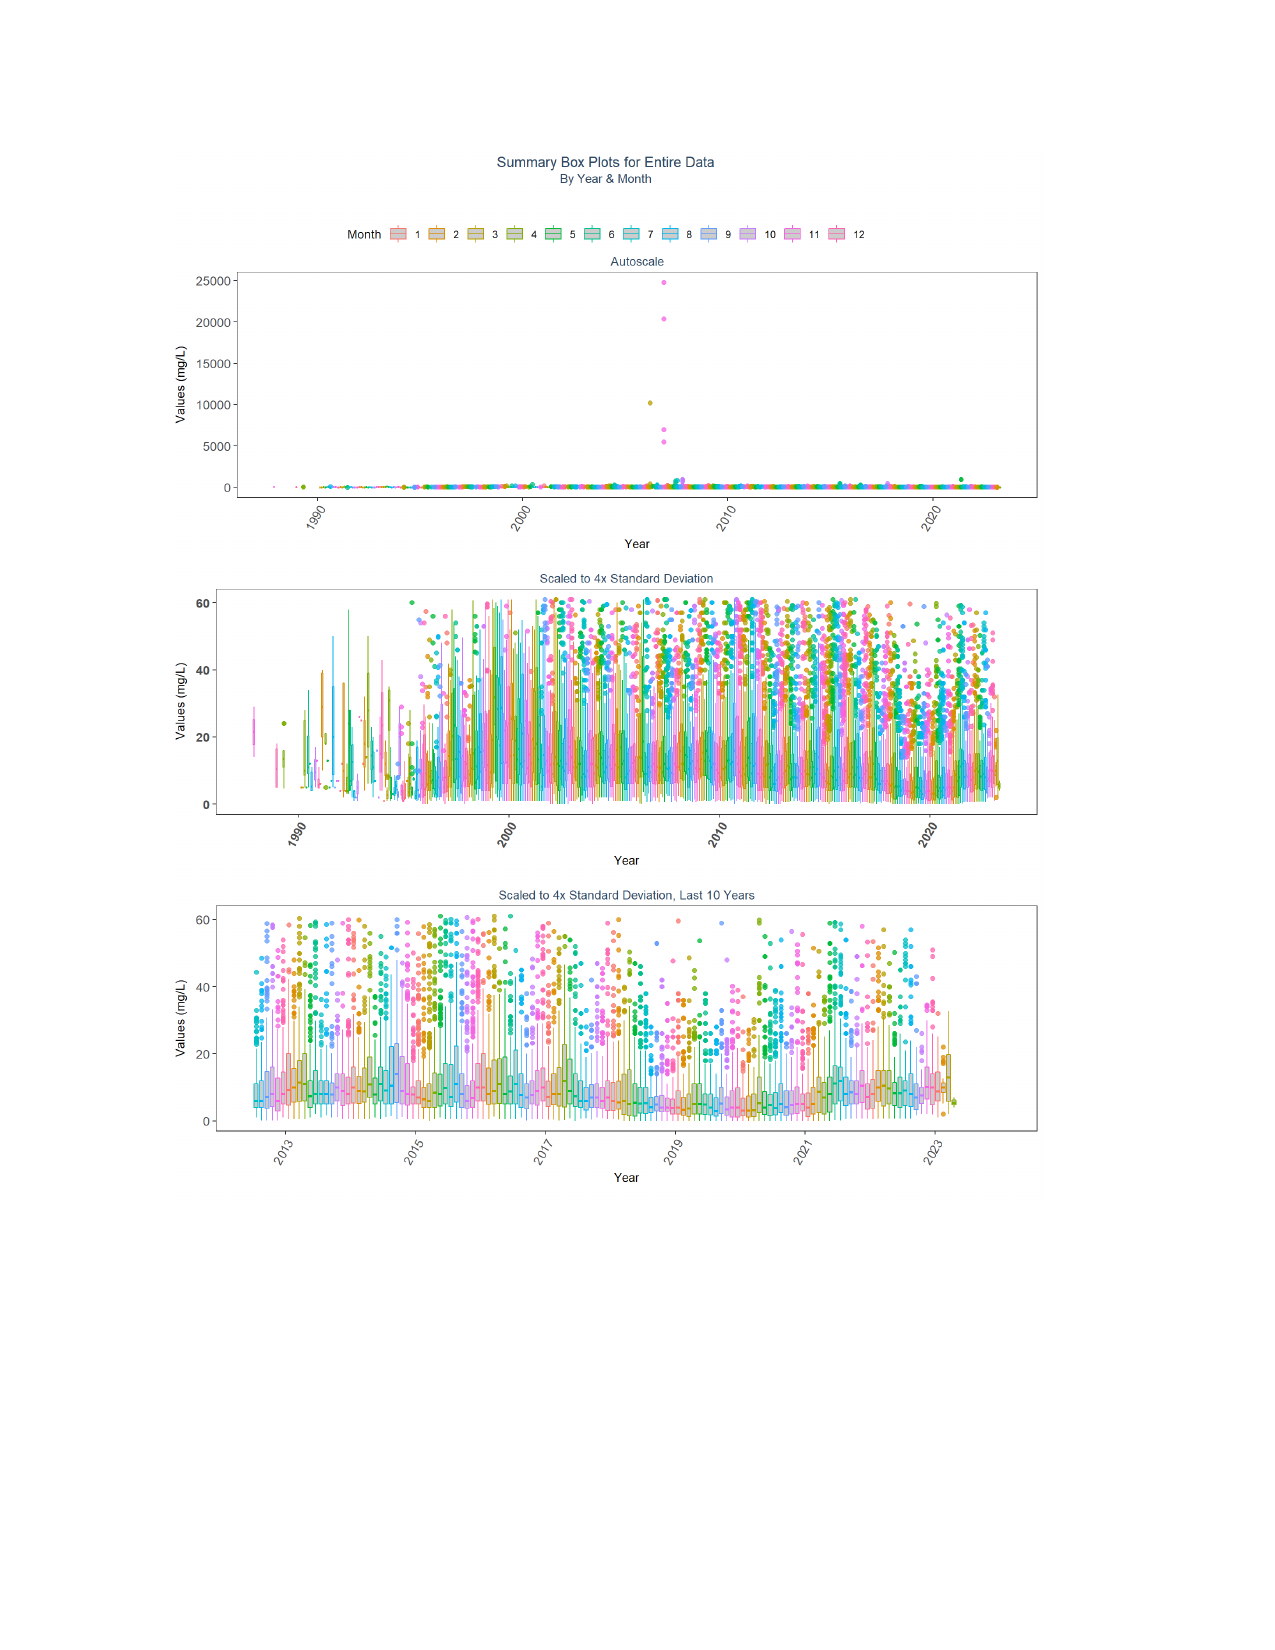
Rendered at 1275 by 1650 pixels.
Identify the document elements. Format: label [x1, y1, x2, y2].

picture [168, 150, 1044, 1200]
